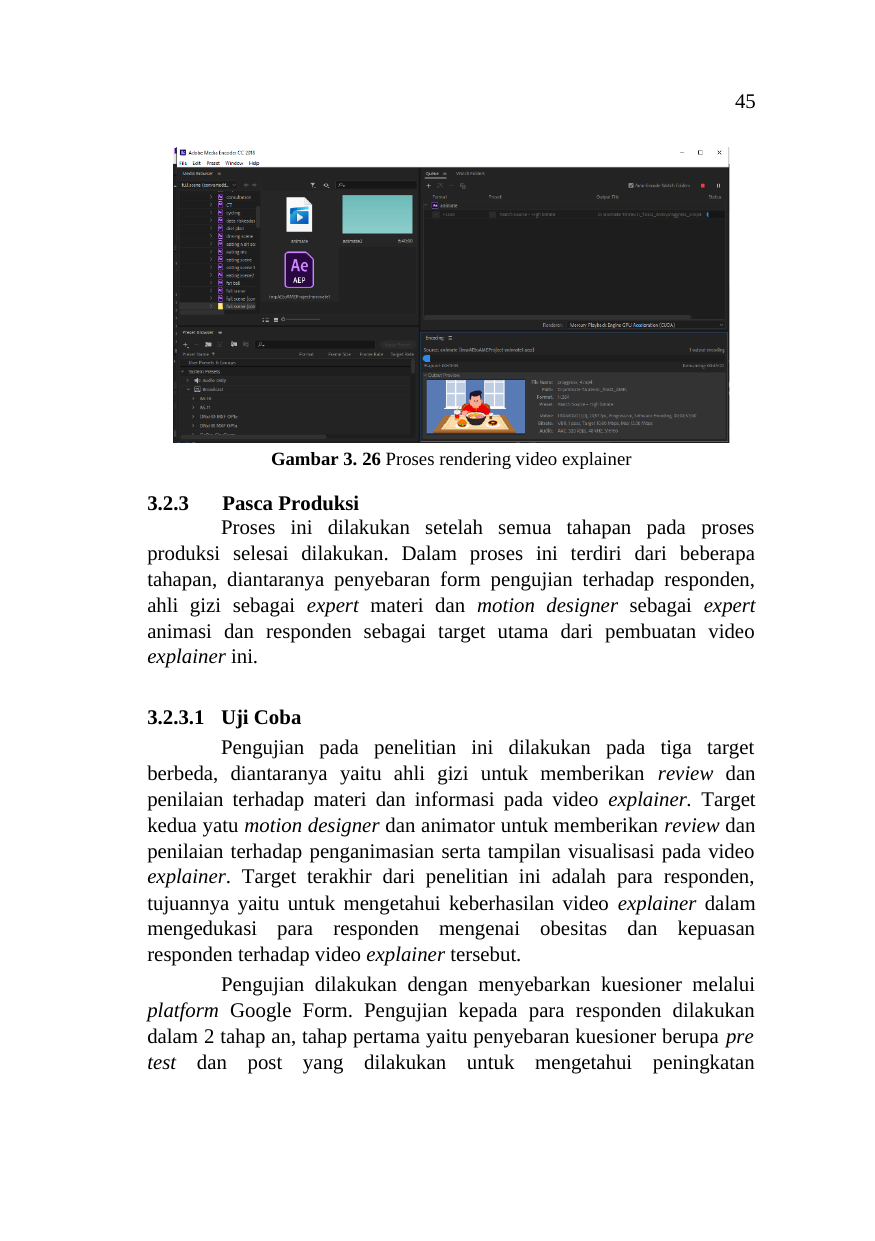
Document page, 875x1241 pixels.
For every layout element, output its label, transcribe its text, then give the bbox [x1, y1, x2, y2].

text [147, 972, 756, 1074]
text Gambar 3. 26 Proses rendering video explainer [147, 448, 756, 470]
picture [173, 147, 730, 443]
subtitle Uji Coba [147, 705, 756, 729]
text Pengujian pada penelitian ini dilakukan pada tiga target berbeda, diantaranya yaitu ahli gizi untuk memberikan review dan penilaian terhadap materi dan informasi pada video explainer. Target kedua yatu motion designer dan animator untuk memberikan review dan penilaian terhadap penganimasian serta tampilan visualisasi pada video explainer. Target terakhir dari penelitian ini adalah para responden, tujuannya yaitu untuk mengetahui keberhasilan video explainer dalam mengedukasi para responden mengenai obesitas dan kepuasan responden terhadap video explainer tersebut. [147, 735, 756, 966]
text Proses ini dilakukan setelah semua tahapan pada proses produksi selesai dilakukan. Dalam proses ini terdiri dari beberapa tahapan, diantaranya penyebaran form pengujian terhadap responden, ahli gizi sebagai expert materi dan motion designer sebagai expert animasi dan responden sebagai target utama dari pembuatan video explainer ini. [147, 515, 756, 668]
subtitle 3.2.3 Pasca Produksi [147, 491, 756, 515]
